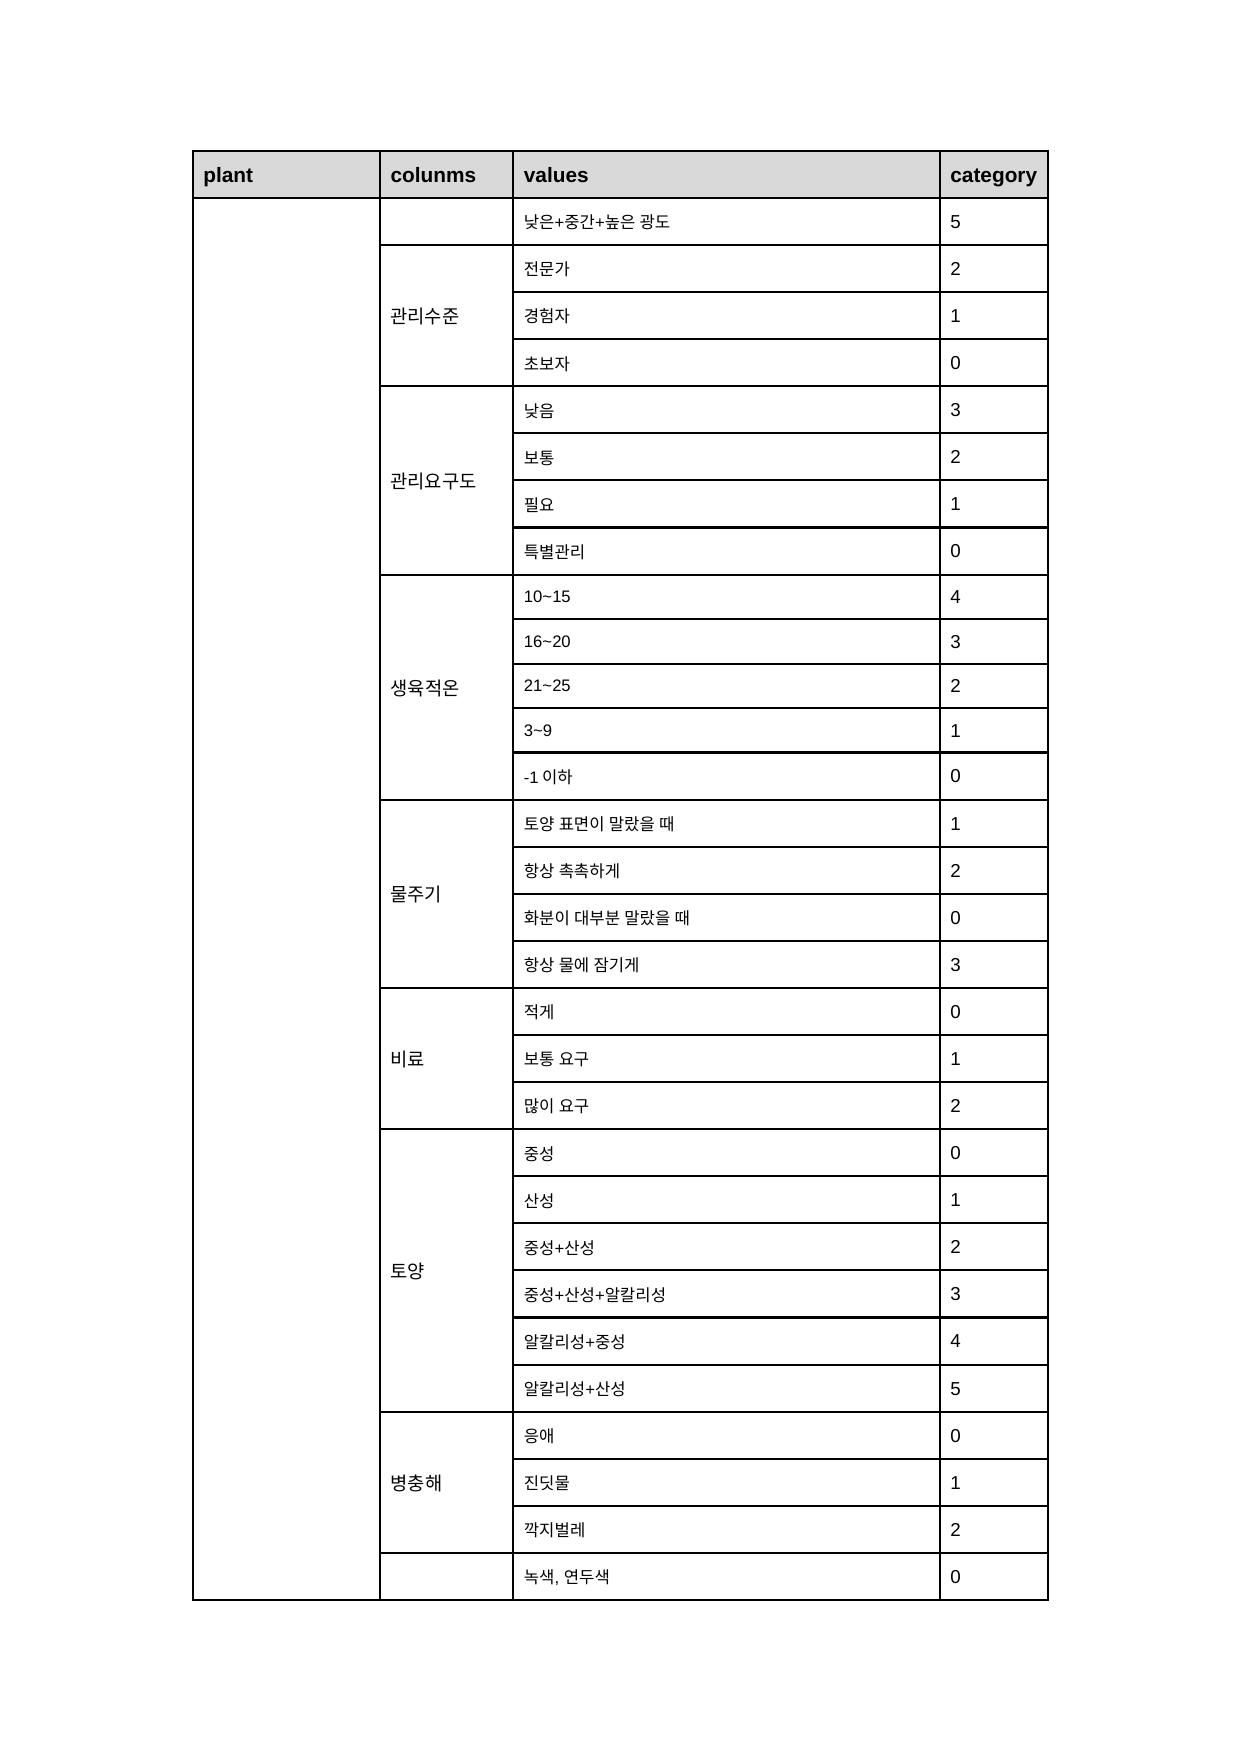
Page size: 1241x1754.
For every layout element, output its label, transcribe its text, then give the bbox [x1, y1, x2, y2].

table_cell 2 [941, 1083, 1047, 1128]
table_cell 중성+산성+알칼리성 [514, 1271, 939, 1316]
table_cell 1 [941, 293, 1047, 338]
table_cell 중성 [514, 1130, 939, 1175]
table_cell 보통 [514, 434, 939, 479]
table_cell 1 [941, 1036, 1047, 1081]
table_cell 생육적온 [381, 576, 512, 798]
table_cell 2 [941, 1224, 1047, 1269]
table_cell 초보자 [514, 340, 939, 385]
table_cell 0 [941, 895, 1047, 940]
table_cell 0 [941, 989, 1047, 1034]
table_cell 비료 [381, 989, 512, 1128]
table_cell 21~25 [514, 665, 939, 707]
table_header category [941, 152, 1047, 197]
table_cell 많이 요구 [514, 1083, 939, 1128]
table_cell 병충해 [381, 1413, 512, 1552]
table_cell 5 [941, 1366, 1047, 1411]
table_cell 토양 표면이 말랐을 때 [514, 801, 939, 846]
table_cell 보통 요구 [514, 1036, 939, 1081]
table_cell 1 [941, 1177, 1047, 1222]
table_cell 3 [941, 620, 1047, 662]
table_cell 경험자 [514, 293, 939, 338]
table_cell 3 [941, 1271, 1047, 1316]
table_cell 1 [941, 709, 1047, 751]
table_cell 2 [941, 665, 1047, 707]
table_cell 0 [941, 529, 1047, 573]
table_cell 중성+산성 [514, 1224, 939, 1269]
table_cell 1 [941, 801, 1047, 846]
table_cell 필요 [514, 481, 939, 526]
table_cell 적게 [514, 989, 939, 1034]
table_cell 3~9 [514, 709, 939, 751]
table_cell -1이하 [514, 754, 939, 798]
table_cell 깍지벌레 [514, 1507, 939, 1552]
table_cell 낮음 [514, 387, 939, 432]
table_cell 알칼리성+산성 [514, 1366, 939, 1411]
table_cell 0 [941, 754, 1047, 798]
table_cell 화분이 대부분 말랐을 때 [514, 895, 939, 940]
table_cell 특별관리 [514, 529, 939, 573]
table_cell 2 [941, 1507, 1047, 1552]
table_cell 알칼리성+중성 [514, 1319, 939, 1363]
table_cell 4 [941, 576, 1047, 618]
table_cell 1 [941, 481, 1047, 526]
table_cell 2 [941, 848, 1047, 893]
table_cell 진딧물 [514, 1460, 939, 1505]
table_cell 0 [941, 1554, 1047, 1599]
table_cell 2 [941, 434, 1047, 479]
table_cell 0 [941, 1413, 1047, 1458]
table_cell 1 [941, 1460, 1047, 1505]
table_cell 토양 [381, 1130, 512, 1411]
table_cell 5 [941, 199, 1047, 244]
table_cell 16~20 [514, 620, 939, 662]
table_header values [514, 152, 939, 197]
table_cell 녹색, 연두색 [514, 1554, 939, 1599]
table_cell 0 [941, 1130, 1047, 1175]
table_cell 3 [941, 942, 1047, 987]
table_header plant [194, 152, 379, 197]
table_cell 4 [941, 1319, 1047, 1363]
table_header colunms [381, 152, 512, 197]
table_cell 항상 촉촉하게 [514, 848, 939, 893]
table_cell 낮은+중간+높은 광도 [514, 199, 939, 244]
table_cell 2 [941, 246, 1047, 291]
table_cell 0 [941, 340, 1047, 385]
table_cell 10~15 [514, 576, 939, 618]
table_cell 물주기 [381, 801, 512, 987]
table_cell 관리요구도 [381, 387, 512, 573]
table_cell 항상 물에 잠기게 [514, 942, 939, 987]
table_cell 응애 [514, 1413, 939, 1458]
table_cell 관리수준 [381, 246, 512, 385]
table_cell 산성 [514, 1177, 939, 1222]
table_cell 3 [941, 387, 1047, 432]
table_cell 전문가 [514, 246, 939, 291]
table_cell 잎색 [381, 1554, 512, 1599]
